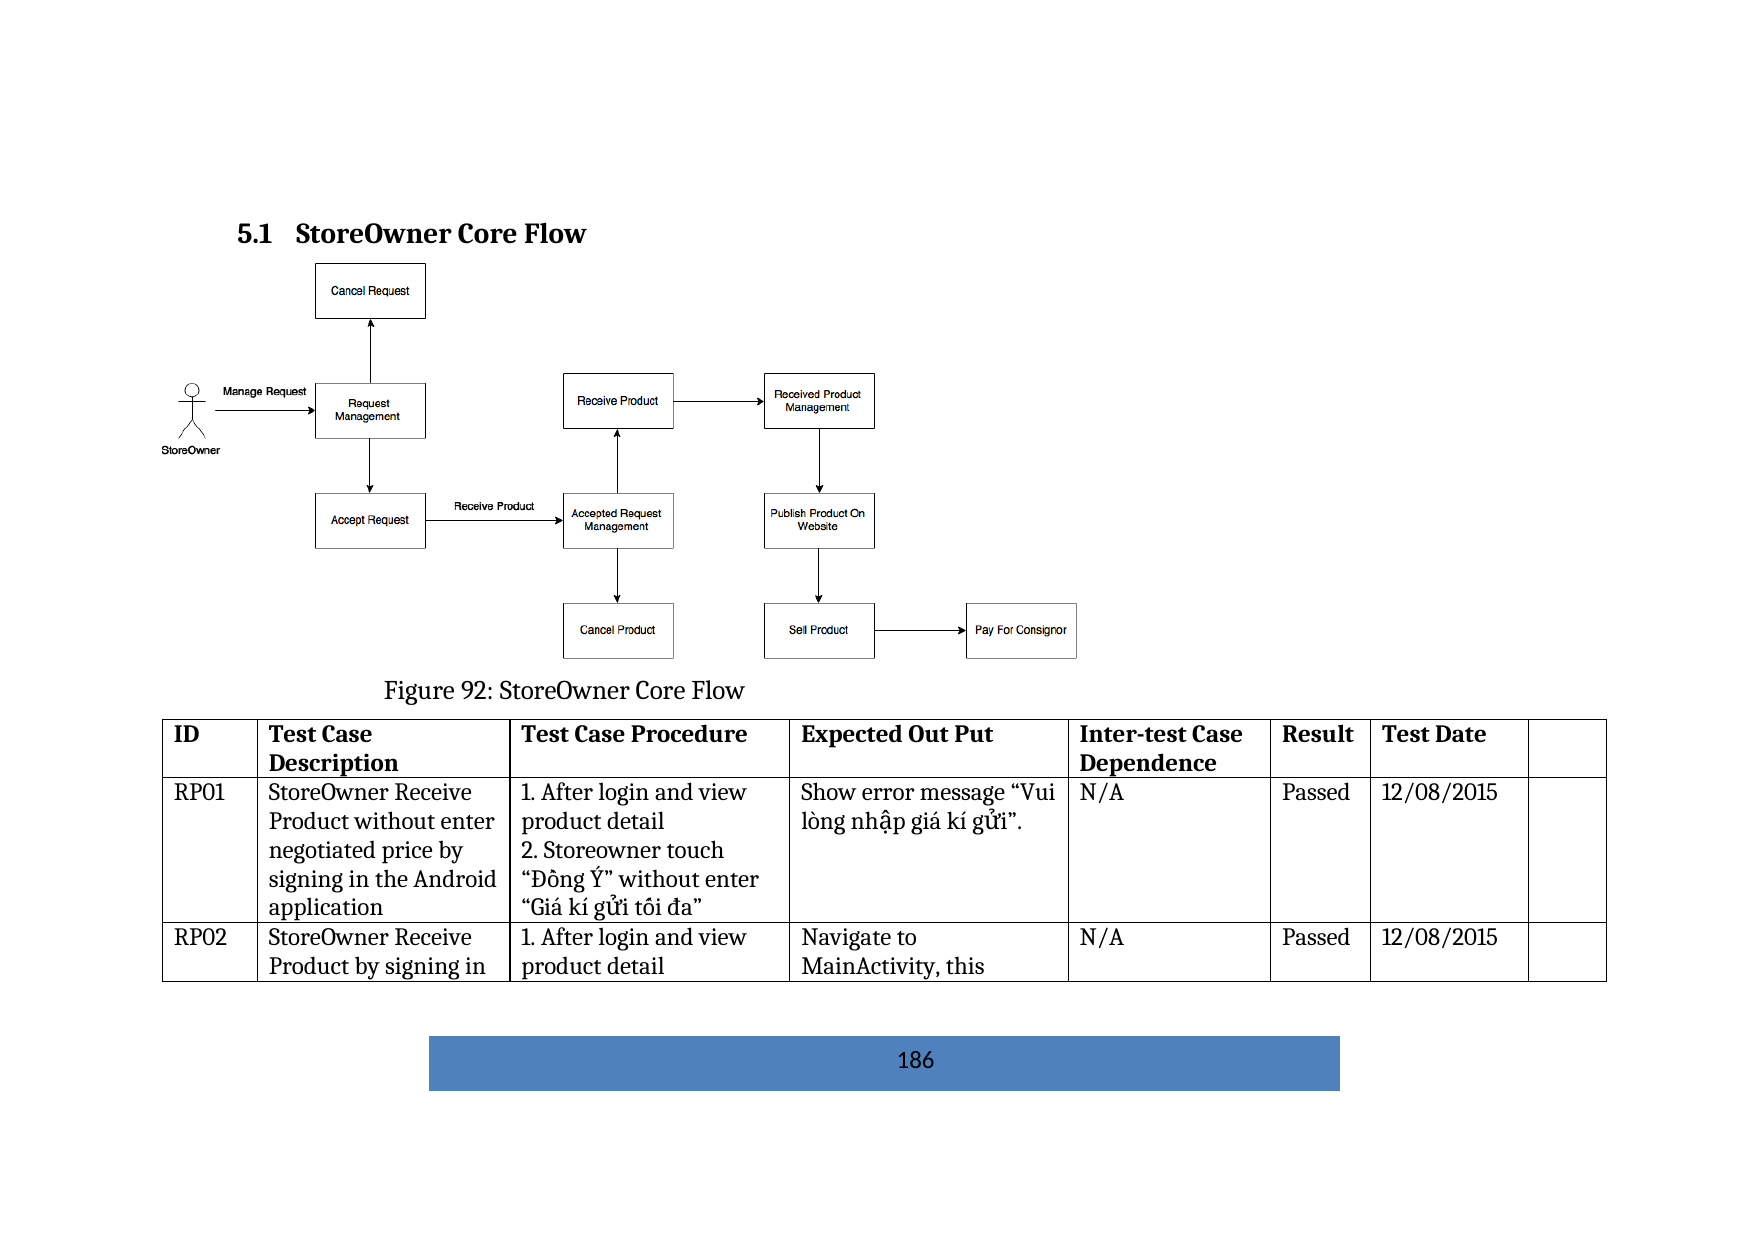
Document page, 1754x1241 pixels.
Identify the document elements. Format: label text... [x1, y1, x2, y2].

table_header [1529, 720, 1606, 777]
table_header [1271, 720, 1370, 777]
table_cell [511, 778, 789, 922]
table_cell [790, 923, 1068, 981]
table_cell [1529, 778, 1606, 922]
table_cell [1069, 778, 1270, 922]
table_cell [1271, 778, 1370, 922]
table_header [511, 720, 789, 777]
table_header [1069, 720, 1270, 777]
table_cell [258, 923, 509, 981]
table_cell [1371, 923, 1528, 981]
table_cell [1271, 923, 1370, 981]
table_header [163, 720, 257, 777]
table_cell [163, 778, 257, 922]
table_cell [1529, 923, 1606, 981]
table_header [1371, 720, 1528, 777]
subtitle StoreOwner Core Flow [237, 217, 1607, 251]
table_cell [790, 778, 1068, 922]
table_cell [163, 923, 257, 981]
text Figure : StoreOwner Core Flow [383, 675, 1607, 706]
picture [162, 263, 1077, 659]
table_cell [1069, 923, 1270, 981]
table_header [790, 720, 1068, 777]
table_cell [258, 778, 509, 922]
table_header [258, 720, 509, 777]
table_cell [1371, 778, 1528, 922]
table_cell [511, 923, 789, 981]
